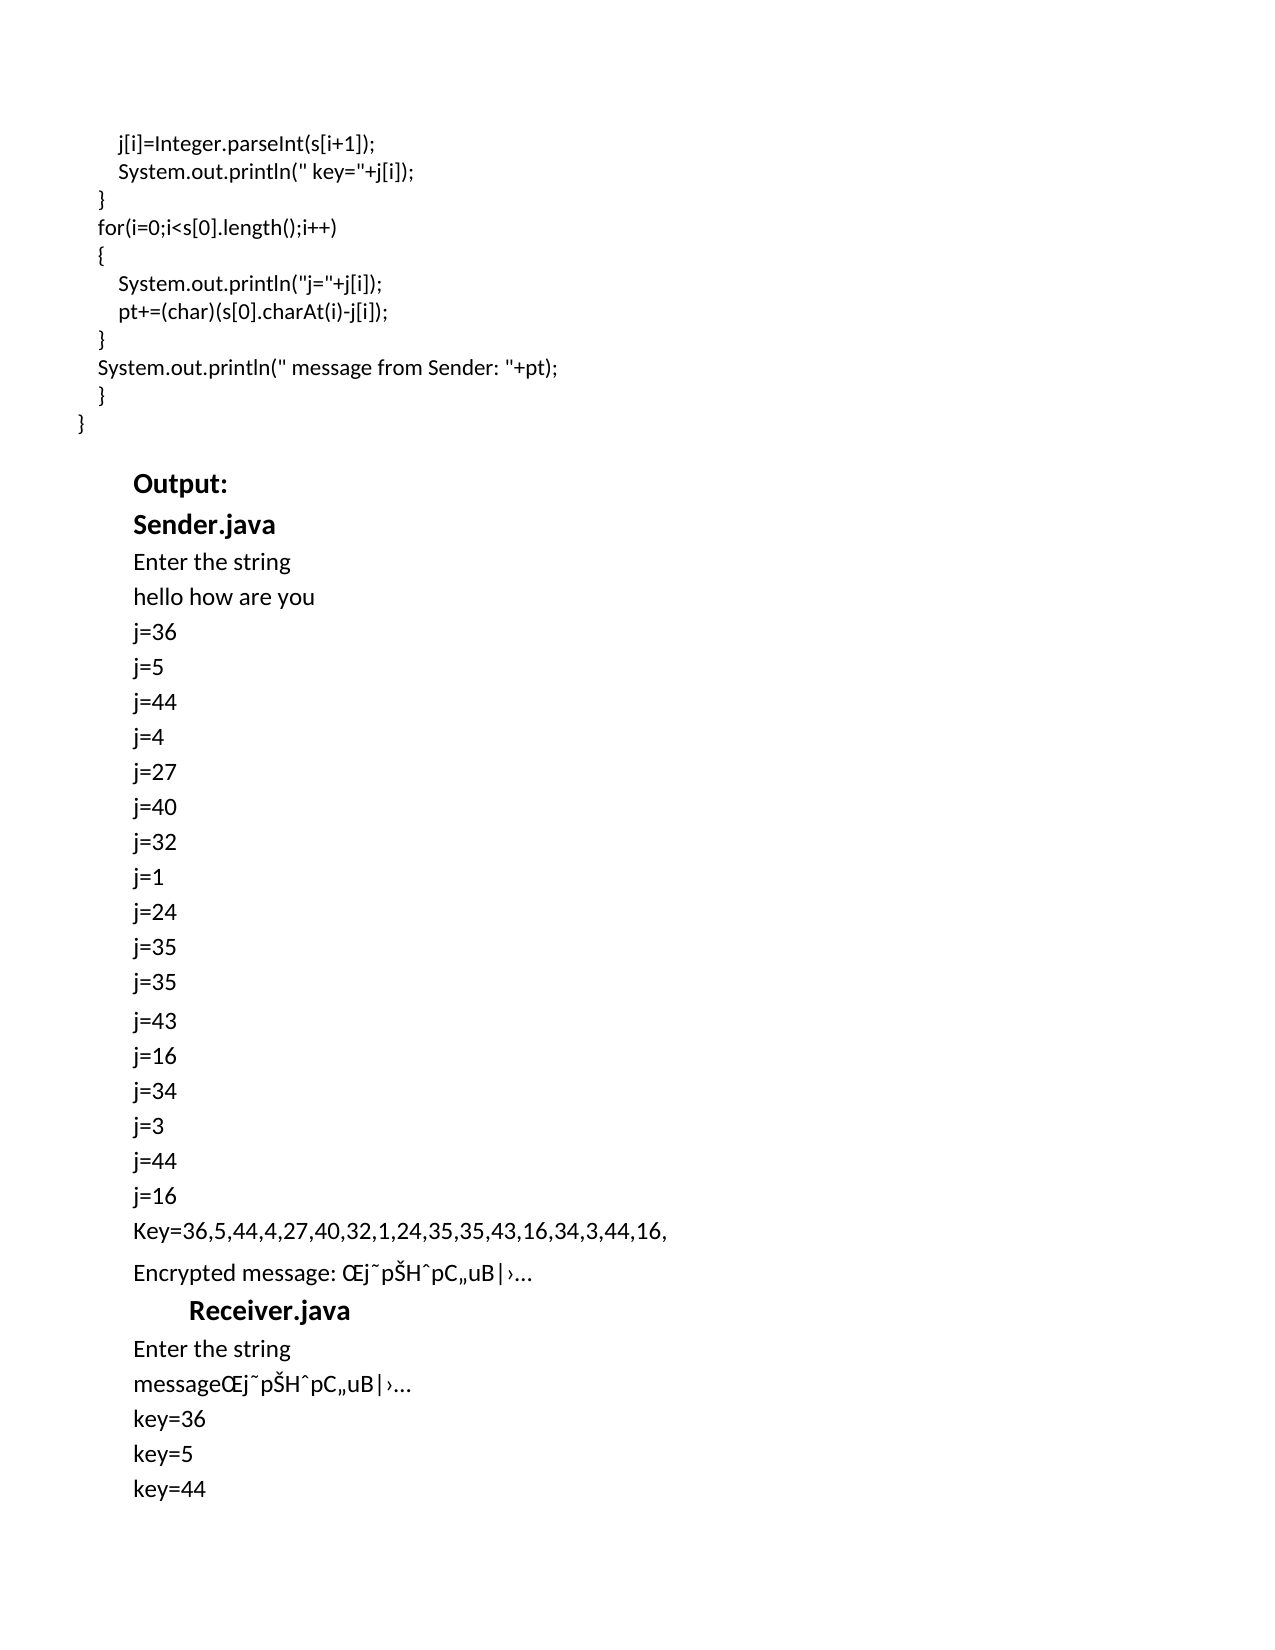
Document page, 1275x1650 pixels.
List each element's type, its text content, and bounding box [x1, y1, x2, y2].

text System.out.println(" key="+j[i]); [77, 157, 1194, 185]
text } [77, 325, 1194, 353]
text j=5 j=44 [133, 652, 179, 717]
text pt+=(char)(s[0].charAt(i)-j[i]); [77, 297, 1194, 325]
text j=43 j=16 j=34 [133, 1005, 177, 1106]
text j=4 j=27 j=40 j=32 [133, 722, 179, 857]
text messageŒj˜pŠHˆpC„uB|›… key=36 [133, 1368, 446, 1434]
text System.out.println("j="+j[i]); [77, 269, 1194, 297]
text } [77, 409, 1194, 437]
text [133, 1438, 208, 1504]
text for(i=0;i<s[0].length();i++) [77, 213, 1194, 241]
text Key=36,5,44,4,27,40,32,1,24,35,35,43,16,34,3,44,16, [133, 1215, 1194, 1246]
text j[i]=Integer.parseInt(s[i+1]); [77, 129, 1194, 157]
text j=1 j=24 j=35 j=35 [133, 862, 179, 997]
text { [77, 241, 1194, 269]
text Encrypted message: Œj˜pŠHˆpC„uB|›… [133, 1257, 1194, 1287]
text Output: Sender.java Enter the string hello how are you j=36 [133, 465, 317, 647]
text System.out.println(" message from Sender: "+pt); [77, 353, 1194, 381]
text } [77, 185, 1194, 213]
subtitle Receiver.java [133, 1292, 1194, 1328]
text } [77, 381, 1194, 409]
text j=3 j=44 j=16 [133, 1110, 179, 1211]
text Enter the string [133, 1333, 1194, 1363]
